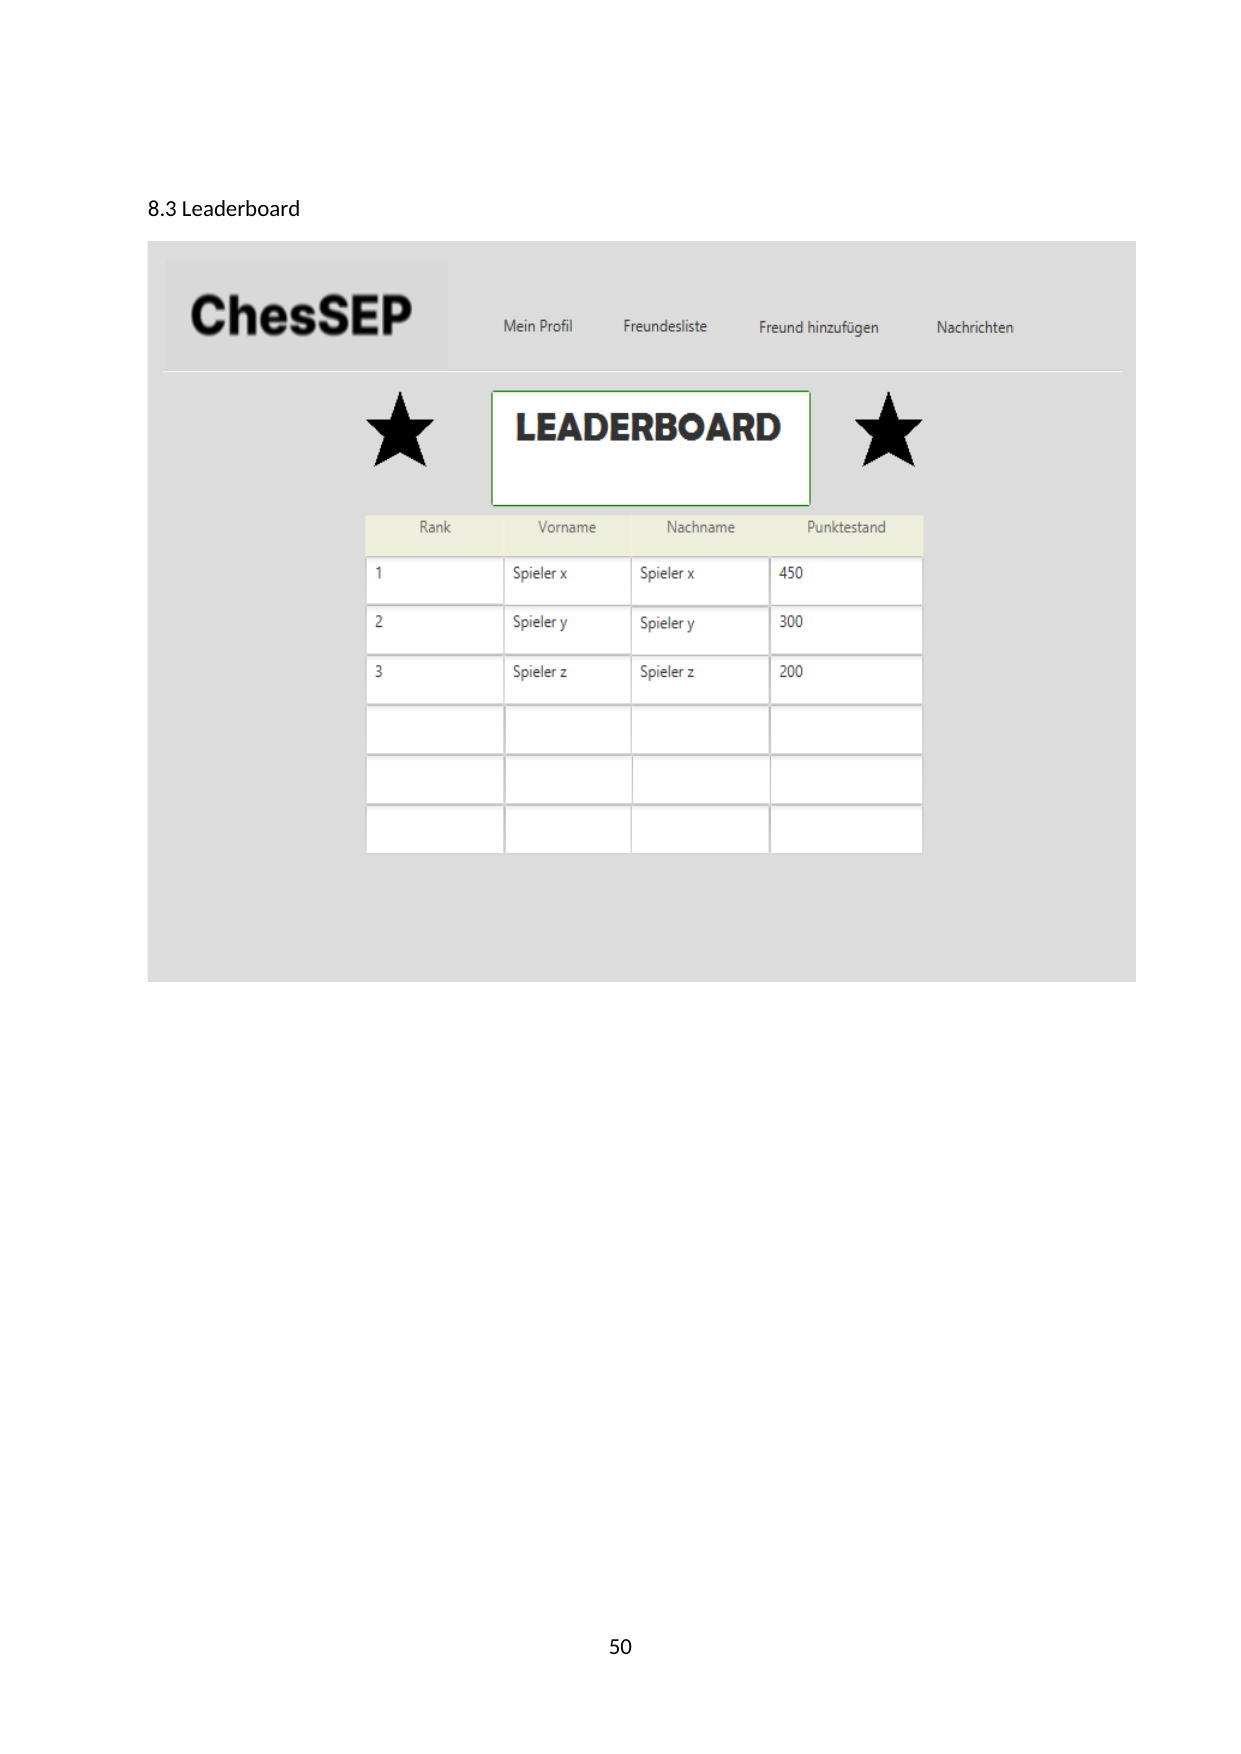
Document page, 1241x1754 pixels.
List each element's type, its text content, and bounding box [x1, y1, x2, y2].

text 8.3 Leaderboard [148, 194, 1093, 222]
picture [147, 241, 1136, 982]
